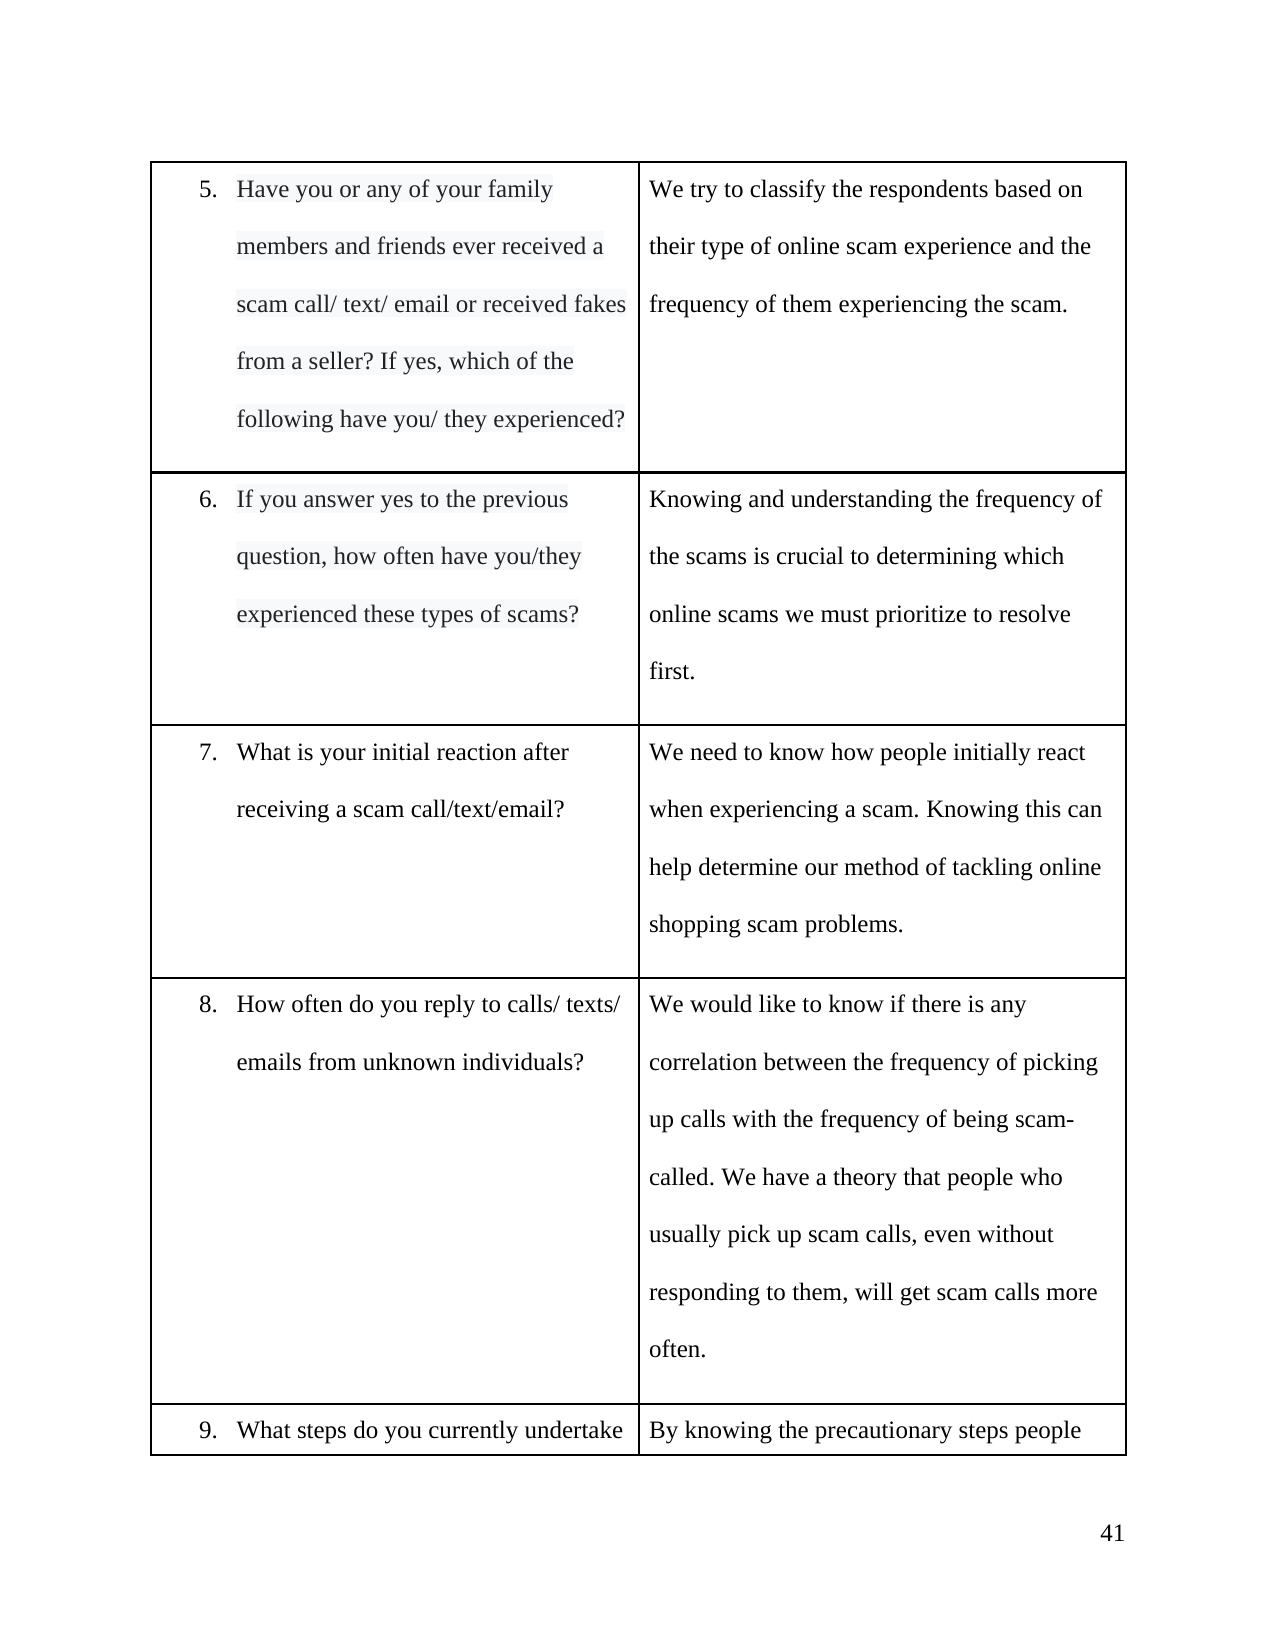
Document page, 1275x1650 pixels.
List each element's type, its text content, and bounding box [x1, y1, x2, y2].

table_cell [152, 1405, 638, 1454]
table_cell How often do you reply to calls/ texts/ emails from unknown individuals? [152, 979, 638, 1402]
table_cell We would like to know if there is any correlation between the frequency of picking up calls with the frequency of being scam-called. We have a theory that people who usually pick up scam calls, even without responding to them, will get scam calls more often. [640, 979, 1125, 1402]
table_cell We try to classify the respondents based on their type of online scam experience and the frequency of them experiencing the scam. [640, 163, 1125, 471]
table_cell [640, 1405, 1125, 1454]
table_cell We need to know how people initially react when experiencing a scam. Knowing this can help determine our method of tackling online shopping scam problems. [640, 726, 1125, 977]
table_cell If you answer yes to the previous question, how often have you/they experienced these types of scams? [152, 474, 638, 724]
table_cell What is your initial reaction after receiving a scam call/text/email? [152, 726, 638, 977]
table_cell Have you or any of your family members and friends ever received a scam call/ text/ email or received fakes from a seller? If yes, which of the following have you/ they experienced? [152, 163, 638, 471]
table_cell Knowing and understanding the frequency of the scams is crucial to determining which online scams we must prioritize to resolve first. [640, 474, 1125, 724]
